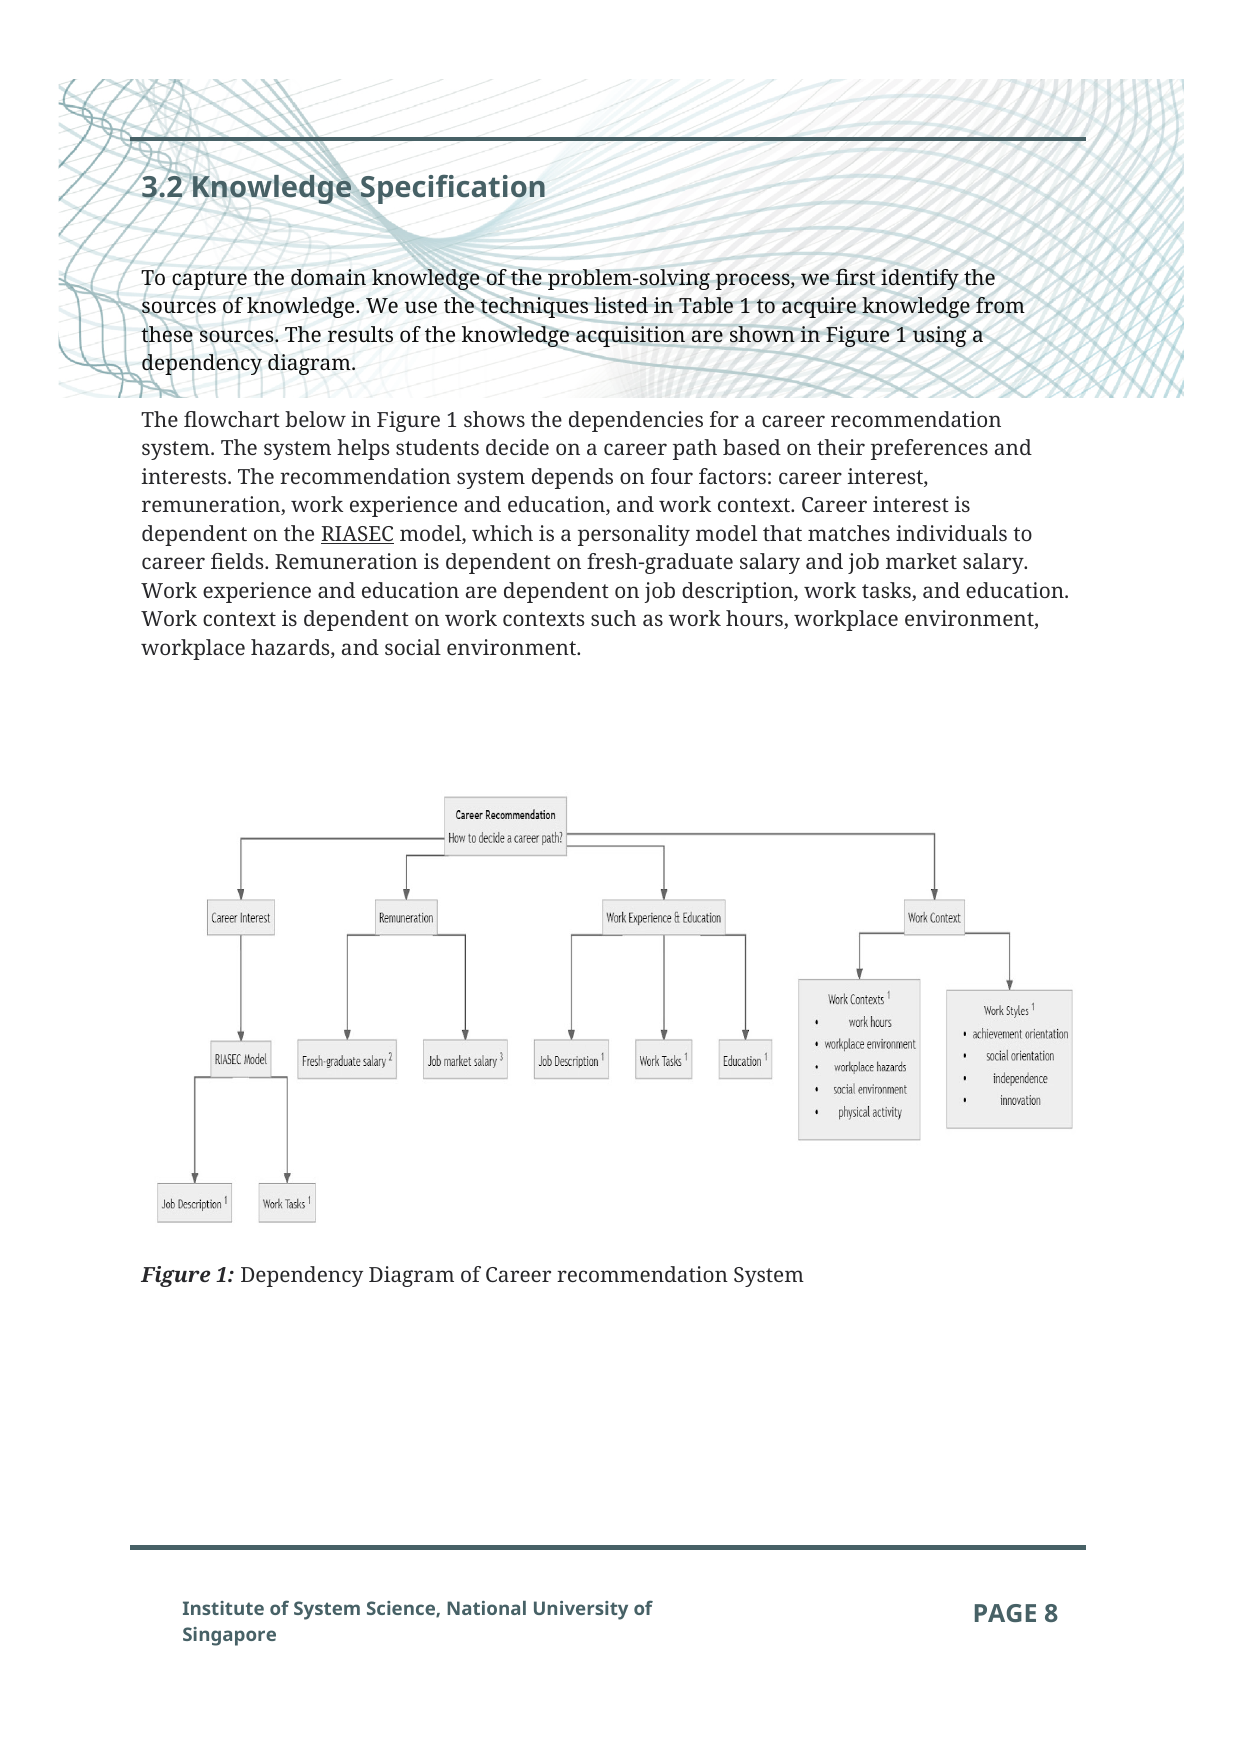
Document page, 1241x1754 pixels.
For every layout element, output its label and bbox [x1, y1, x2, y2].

picture [58, 79, 1184, 398]
table_header [130, 141, 1086, 1545]
picture [141, 790, 1087, 1232]
